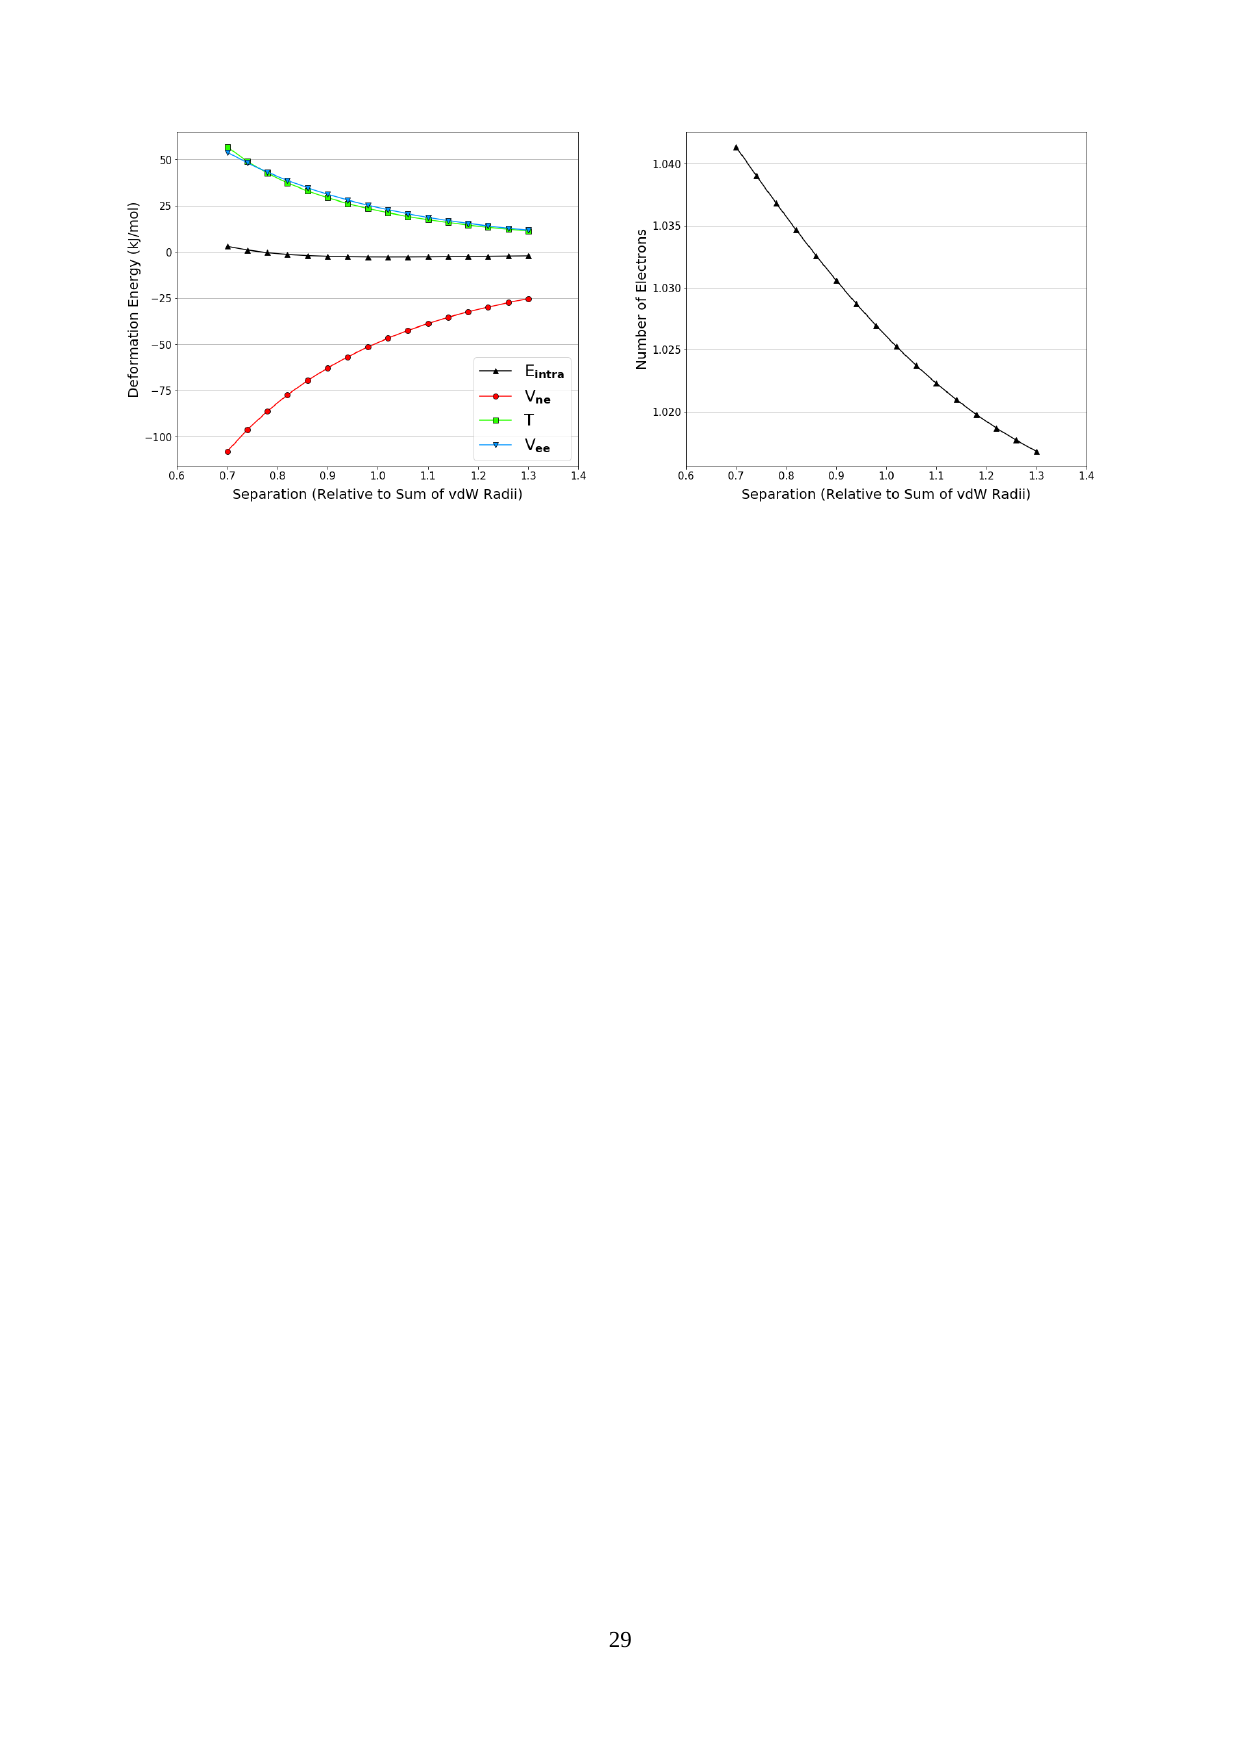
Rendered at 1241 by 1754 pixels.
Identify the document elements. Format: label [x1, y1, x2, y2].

picture [123, 124, 590, 506]
table_header [620, 124, 1127, 533]
picture [631, 124, 1099, 506]
table_header [113, 124, 620, 533]
